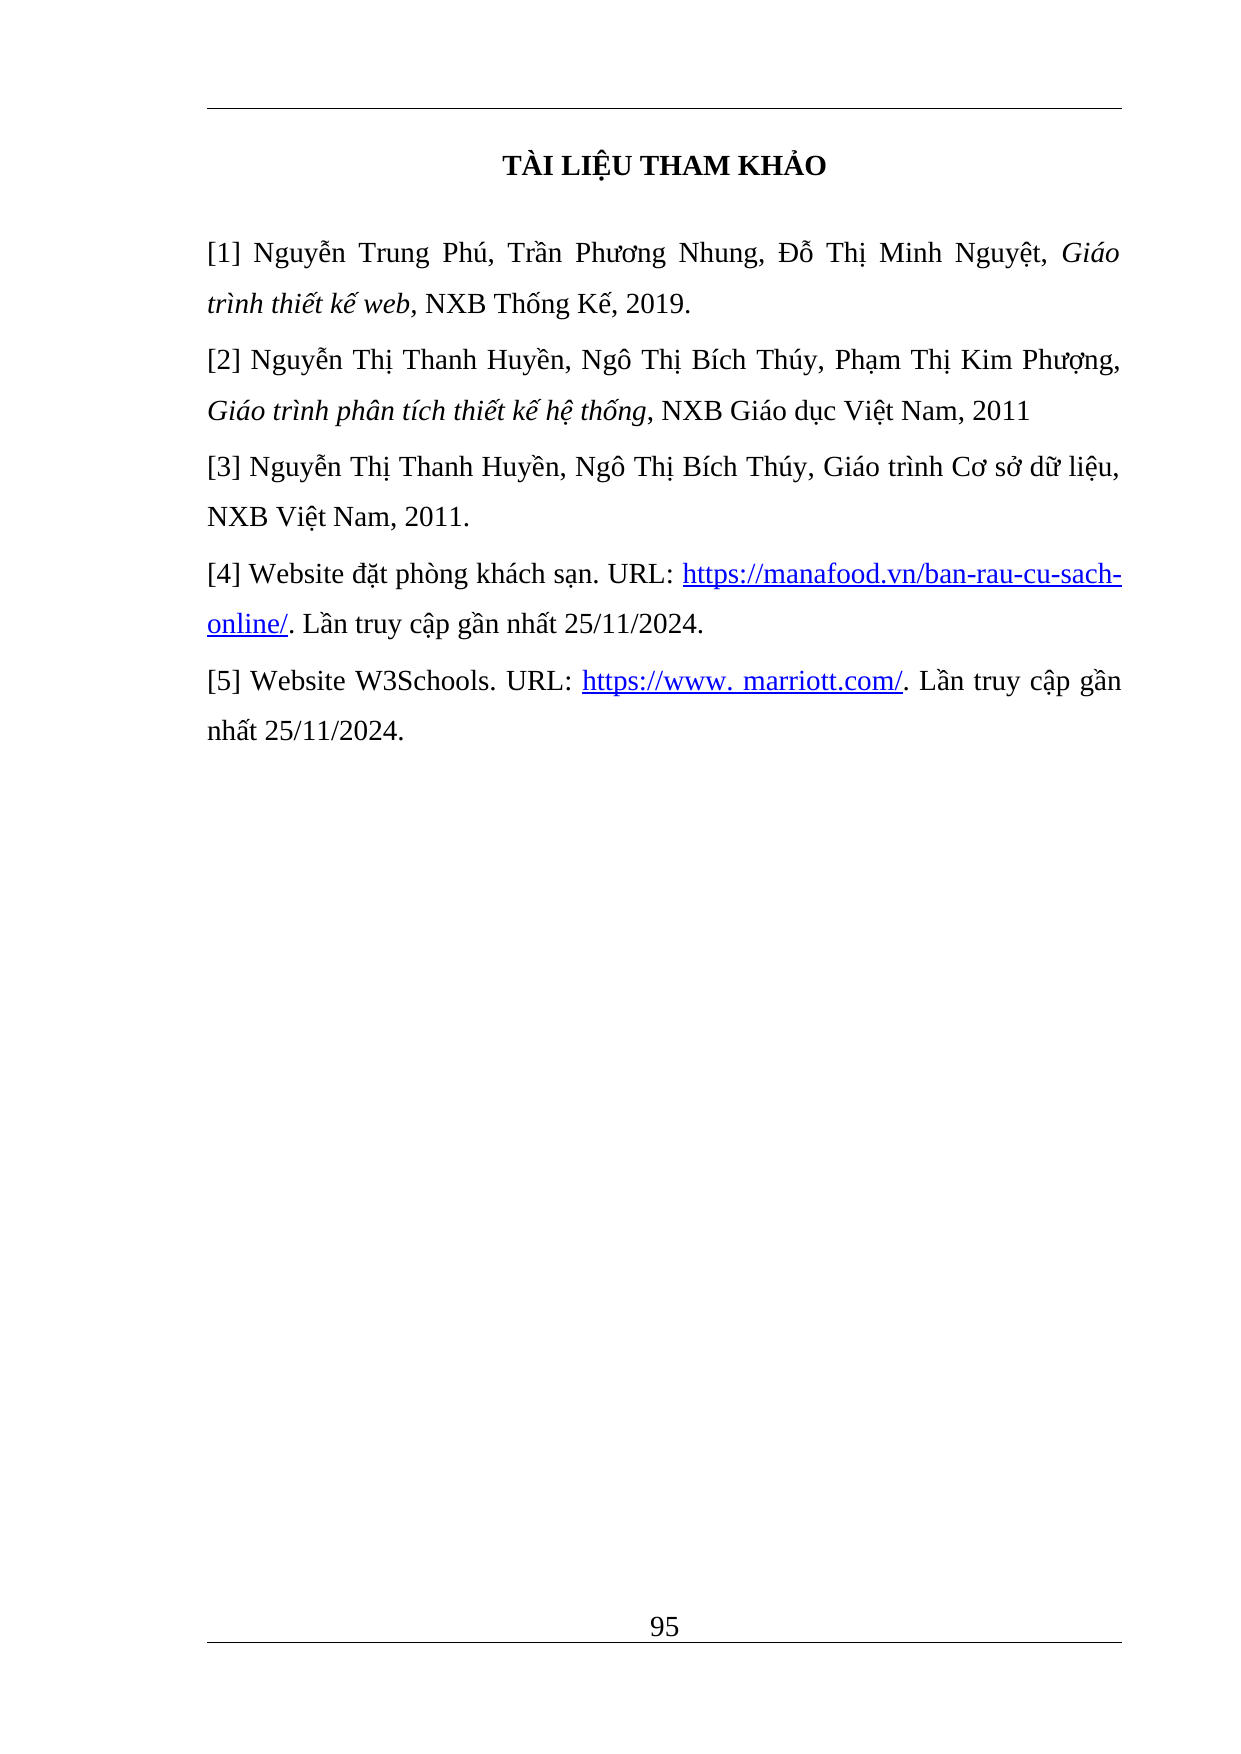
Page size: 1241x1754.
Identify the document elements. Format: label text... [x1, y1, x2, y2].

text [3] Nguyễn Thị Thanh Huyền, Ngô Thị Bích Thúy, Giáo trình Cơ sở dữ liệu, NXB Việt Nam, 2011. [207, 449, 1122, 533]
text [1] Nguyễn Trung Phú, Trần Phương Nhung, Đỗ Thị Minh Nguyệt, Giáo trình thiết kế web, NXB Thống Kế, 2019. [207, 236, 1122, 319]
text [2] Nguyễn Thị Thanh Huyền, Ngô Thị Bích Thúy, Phạm Thị Kim Phượng, Giáo trình phân tích thiết kế hệ thống, NXB Giáo dục Việt Nam, 2011 [207, 342, 1122, 426]
text [4] Website đặt phòng khách sạn. URL: https://manafood.vn/ban-rau-cu-sach-online/. Lần truy cập gần nhất 25/11/2024. [207, 556, 1122, 640]
text [5] Website W3Schools. URL: https://www. marriott.com/. Lần truy cập gần nhất 25/11/2024. [207, 663, 1122, 747]
subtitle TÀI LIỆU THAM KHẢO [207, 148, 1122, 181]
